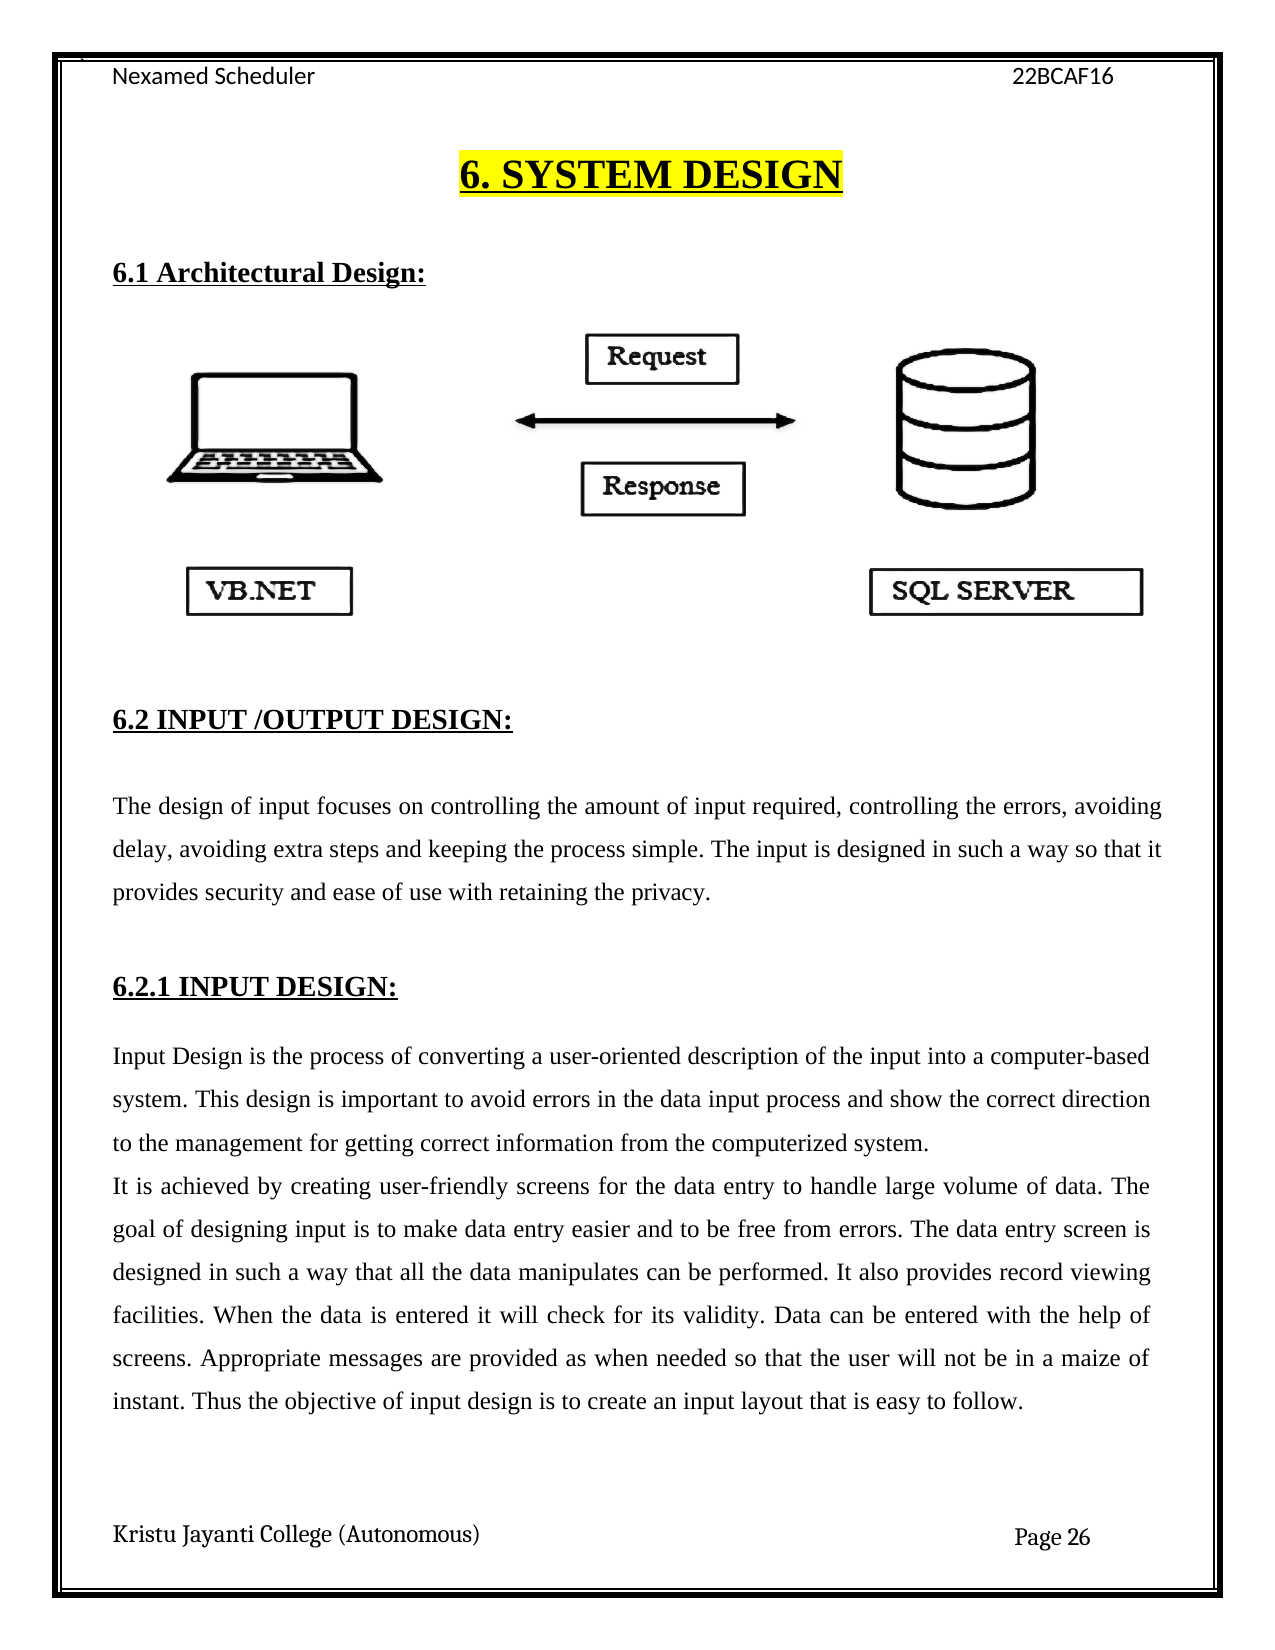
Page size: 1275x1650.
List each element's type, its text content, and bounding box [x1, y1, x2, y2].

text 6.2.1 INPUT DESIGN: [112, 969, 1189, 1003]
text Input Design is the process of converting a user-oriented description of the input into a computer-based system. This design is important to avoid errors in the data input process and show the correct direction to the management for getting correct information from the computerized system. [112, 1041, 1152, 1156]
picture [120, 312, 1164, 633]
subtitle 6.1 Architectural Design: [112, 256, 1189, 289]
text 6. SYSTEM DESIGN [112, 149, 1189, 197]
text The design of input focuses on controlling the amount of input required, controlling the errors, avoiding delay, avoiding extra steps and keeping the process simple. The input is designed in such a way so that it provides security and ease of use with retaining the privacy. [112, 791, 1163, 906]
text 6.2 INPUT /OUTPUT DESIGN: [112, 702, 1189, 735]
text It is achieved by creating user-friendly screens for the data entry to handle large volume of data. The goal of designing input is to make data entry easier and to be free from errors. The data entry screen is designed in such a way that all the data manipulates can be performed. It also provides record viewing facilities. When the data is entered it will check for its validity. Data can be entered with the help of screens. Appropriate messages are provided as when needed so that the user will not be in a maize of instant. Thus the objective of input design is to create an input layout that is easy to follow. [112, 1171, 1152, 1415]
